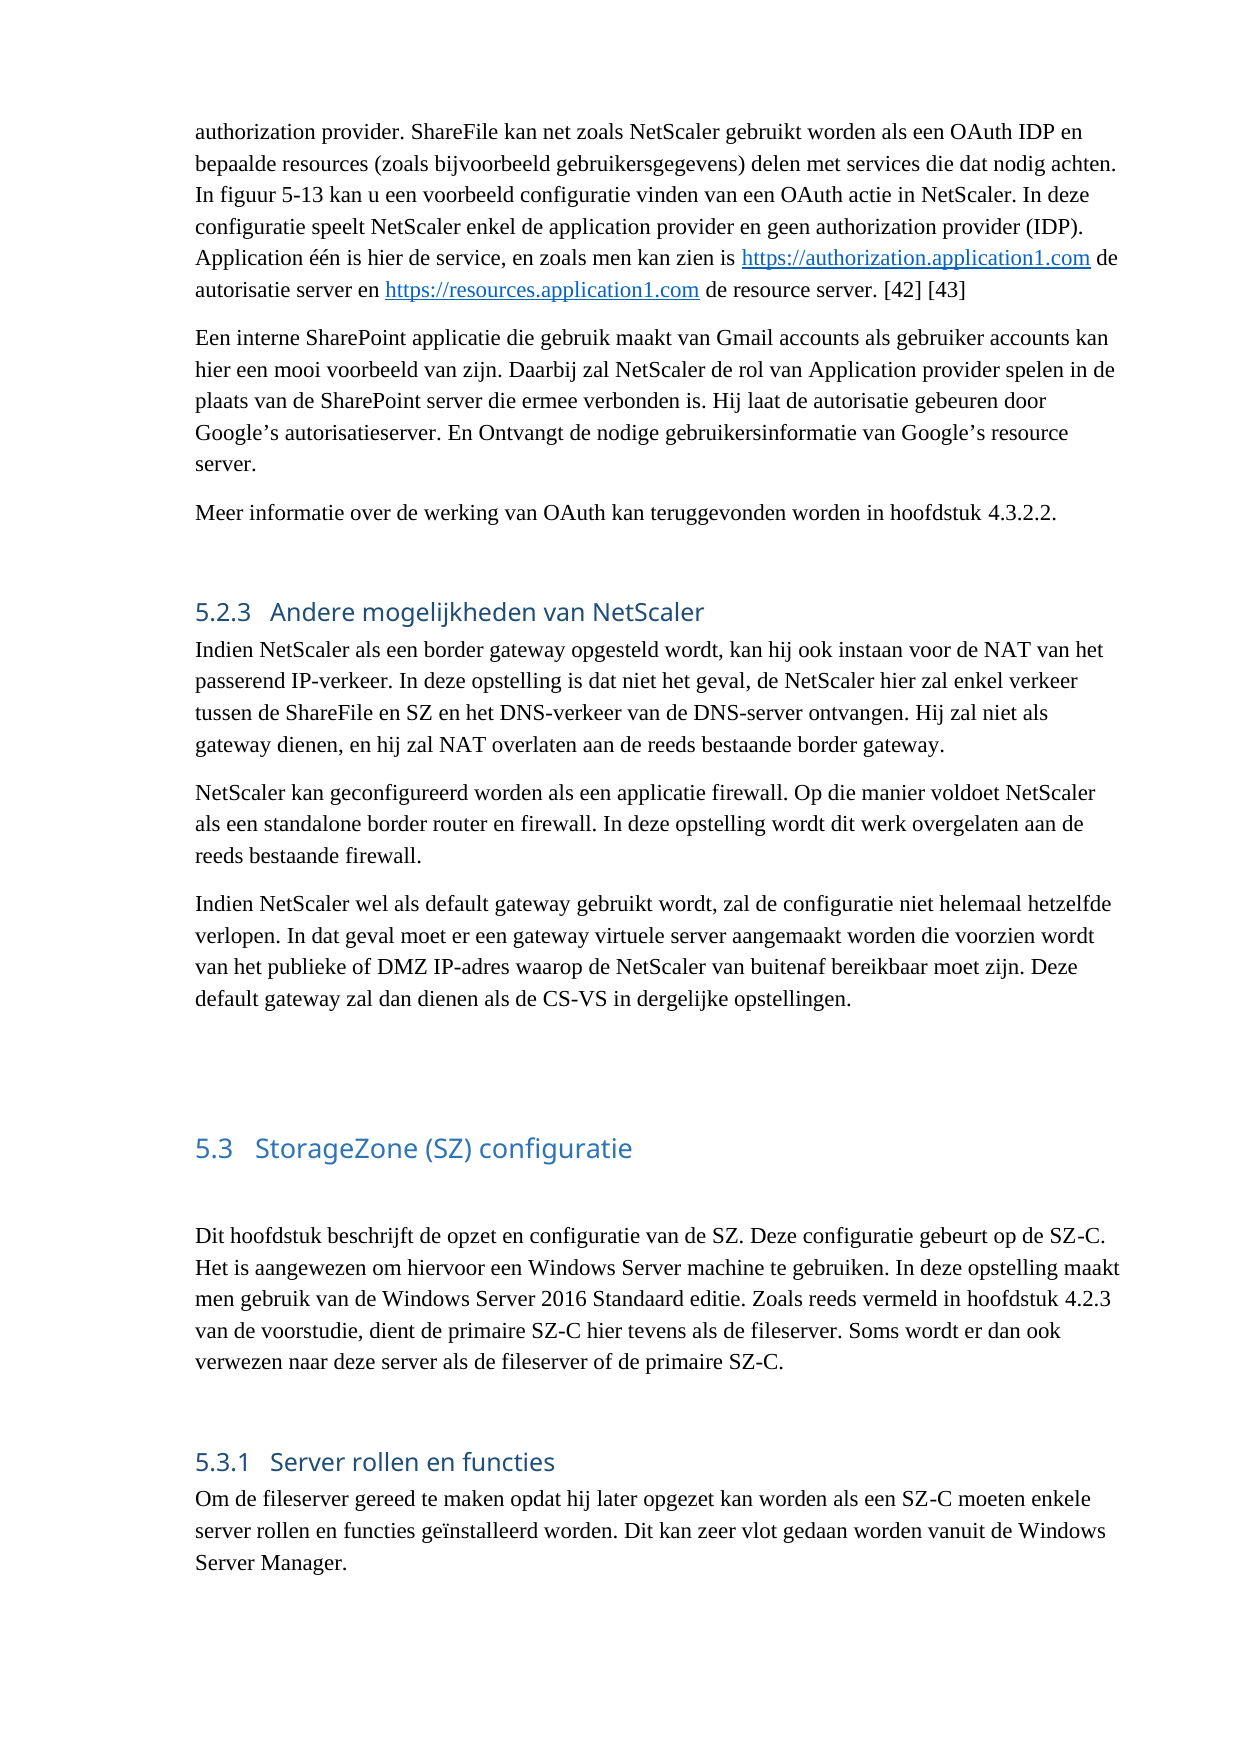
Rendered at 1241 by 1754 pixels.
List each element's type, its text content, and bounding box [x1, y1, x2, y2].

text Meer informatie over de werking van OAuth kan teruggevonden worden in hoofdstuk 4.3.2.2. [195, 499, 1122, 525]
text Dit hoofdstuk beschrijft de opzet en configuratie van de SZ. Deze configuratie gebeurt op de SZ-C. Het is aangewezen om hiervoor een Windows Server machine te gebruiken. In deze opstelling maakt men gebruik van de Windows Server 2016 Standaard editie. Zoals reeds vermeld in hoofdstuk 4.2.3 van de voorstudie, dient de primaire SZ-C hier tevens als de fileserver. Soms wordt er dan ook verwezen naar deze server als de fileserver of de primaire SZ-C. [195, 1222, 1122, 1374]
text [195, 118, 1122, 302]
text Indien NetScaler als een border gateway opgesteld wordt, kan hij ook instaan voor de NAT van het passerend IP-verkeer. In deze opstelling is dat niet het geval, de NetScaler hier zal enkel verkeer tussen de ShareFile en SZ en het DNS-verkeer van de DNS-server ontvangen. Hij zal niet als gateway dienen, en hij zal NAT overlaten aan de reeds bestaande border gateway. [195, 636, 1122, 757]
subtitle Server rollen en functies [195, 1445, 1122, 1479]
subtitle Andere mogelijkheden van NetScaler [195, 595, 1122, 629]
text Een interne SharePoint applicatie die gebruik maakt van Gmail accounts als gebruiker accounts kan hier een mooi voorbeeld van zijn. Daarbij zal NetScaler de rol van Application provider spelen in de plaats van de SharePoint server die ermee verbonden is. Hij laat de autorisatie gebeuren door Google’s autorisatieserver. En Ontvangt de nodige gebruikersinformatie van Google’s resource server. [195, 324, 1122, 477]
text Om de fileserver gereed te maken opdat hij later opgezet kan worden als een SZ-C moeten enkele server rollen en functies geïnstalleerd worden. Dit kan zeer vlot gedaan worden vanuit de Windows Server Manager. [195, 1486, 1122, 1575]
text NetScaler kan geconfigureerd worden als een applicatie firewall. Op die manier voldoet NetScaler als een standalone border router en firewall. In deze opstelling wordt dit werk overgelaten aan de reeds bestaande firewall. [195, 779, 1122, 868]
text Indien NetScaler wel als default gateway gebruikt wordt, zal de configuratie niet helemaal hetzelfde verlopen. In dat geval moet er een gateway virtuele server aangemaakt worden die voorzien wordt van het publieke of DMZ IP-adres waarop de NetScaler van buitenaf bereikbaar moet zijn. Deze default gateway zal dan dienen als de CS-VS in dergelijke opstellingen. [195, 890, 1122, 1011]
subtitle StorageZone (SZ) configuratie [195, 1129, 1122, 1166]
